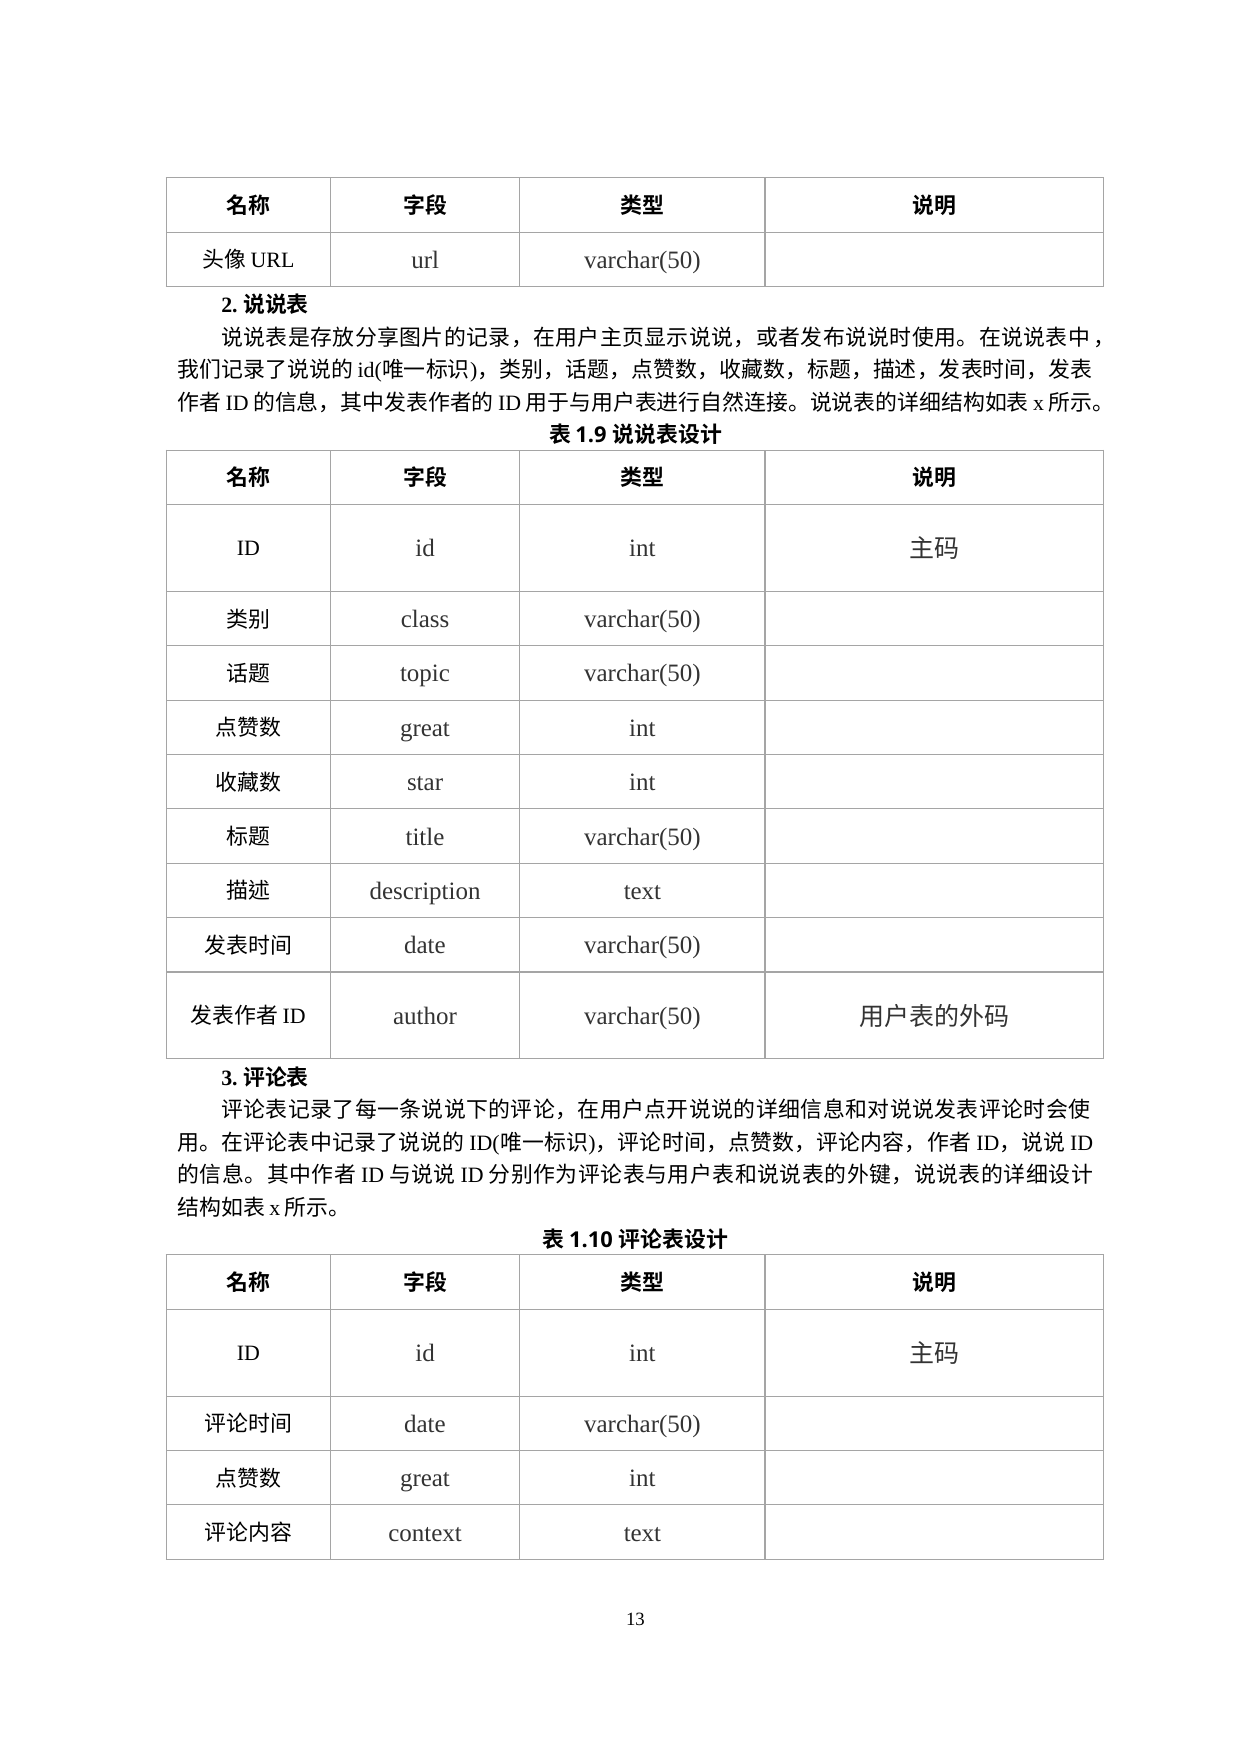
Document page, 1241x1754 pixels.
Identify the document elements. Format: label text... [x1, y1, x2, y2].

list 说说表 [177, 287, 1093, 319]
table_header 字段 [331, 451, 519, 504]
list 评论表 [177, 1059, 1093, 1092]
table_cell topic [331, 646, 519, 699]
table_cell [766, 646, 1103, 699]
table_cell date [331, 918, 519, 971]
table_cell 标题 [167, 809, 330, 863]
table_header 说明 [766, 451, 1103, 504]
table_cell great [331, 701, 519, 754]
table_cell description [331, 864, 519, 917]
table_header 名称 [167, 178, 330, 232]
text 说说表是存放分享图片的记录，在用户主页显示说说，或者发布说说时使用。在说说表中，我们记录了说说的id(唯一标识)，类别，话题，点赞数，收藏数，标题，描述，发表时间，发表作者ID的信息，其中发表作者的ID用于与用户表进行自然连接。说说表的详细结构如表x所示。 [177, 319, 1093, 417]
text 表1.10 评论表设计 [177, 1222, 1093, 1254]
text 评论表记录了每一条说说下的评论，在用户点开说说的详细信息和对说说发表评论时会使用。在评论表中记录了说说的ID(唯一标识)，评论时间，点赞数，评论内容，作者ID，说说ID的信息。其中作者ID与说说ID分别作为评论表与用户表和说说表的外键，说说表的详细设计结构如表x所示。 [177, 1092, 1093, 1222]
table_cell 类别 [167, 592, 330, 645]
table_cell int [520, 1310, 764, 1396]
table_cell int [520, 505, 764, 591]
table_cell [766, 809, 1103, 863]
table_cell varchar(50) [520, 809, 764, 863]
table_cell 主码 [766, 505, 1103, 591]
table_cell url [331, 233, 519, 286]
table_cell text [520, 1505, 764, 1559]
table_header 类型 [520, 451, 764, 504]
table_cell varchar(50) [520, 918, 764, 971]
table_cell [766, 1505, 1103, 1559]
table_cell great [331, 1451, 519, 1504]
table_cell 收藏数 [167, 755, 330, 808]
table_header 类型 [520, 178, 764, 232]
table_cell 头像URL [167, 233, 330, 286]
table_cell int [520, 1451, 764, 1504]
table_cell 点赞数 [167, 1451, 330, 1504]
table_header 说明 [766, 1255, 1103, 1309]
table_cell text [520, 864, 764, 917]
table_cell varchar(50) [520, 1397, 764, 1450]
table_cell id [331, 1310, 519, 1396]
table_cell 主码 [766, 1310, 1103, 1396]
table_cell 点赞数 [167, 701, 330, 754]
table_cell [766, 1397, 1103, 1450]
text 表1.9 说说表设计 [177, 417, 1093, 449]
table_cell [766, 592, 1103, 645]
table_cell 发表时间 [167, 918, 330, 971]
table_cell title [331, 809, 519, 863]
table_cell author [331, 973, 519, 1058]
table_cell int [520, 701, 764, 754]
table_header 字段 [331, 178, 519, 232]
table_cell [766, 1451, 1103, 1504]
table_cell star [331, 755, 519, 808]
table_header 字段 [331, 1255, 519, 1309]
table_cell [766, 755, 1103, 808]
table_cell int [520, 755, 764, 808]
table_cell 话题 [167, 646, 330, 699]
table_cell [766, 918, 1103, 971]
table_cell class [331, 592, 519, 645]
table_cell [766, 701, 1103, 754]
table_cell [766, 864, 1103, 917]
table_cell 用户表的外码 [766, 973, 1103, 1058]
table_cell 发表作者ID [167, 973, 330, 1058]
table_cell 评论内容 [167, 1505, 330, 1559]
table_cell ID [167, 1310, 330, 1396]
table_cell varchar(50) [520, 646, 764, 699]
table_cell context [331, 1505, 519, 1559]
table_cell varchar(50) [520, 592, 764, 645]
table_cell id [331, 505, 519, 591]
table_cell 描述 [167, 864, 330, 917]
table_cell date [331, 1397, 519, 1450]
table_cell ID [167, 505, 330, 591]
table_cell varchar(50) [520, 233, 764, 286]
table_cell [766, 233, 1103, 286]
table_header 说明 [766, 178, 1103, 232]
table_header 类型 [520, 1255, 764, 1309]
table_cell 评论时间 [167, 1397, 330, 1450]
table_header 名称 [167, 451, 330, 504]
table_cell varchar(50) [520, 973, 764, 1058]
table_header 名称 [167, 1255, 330, 1309]
